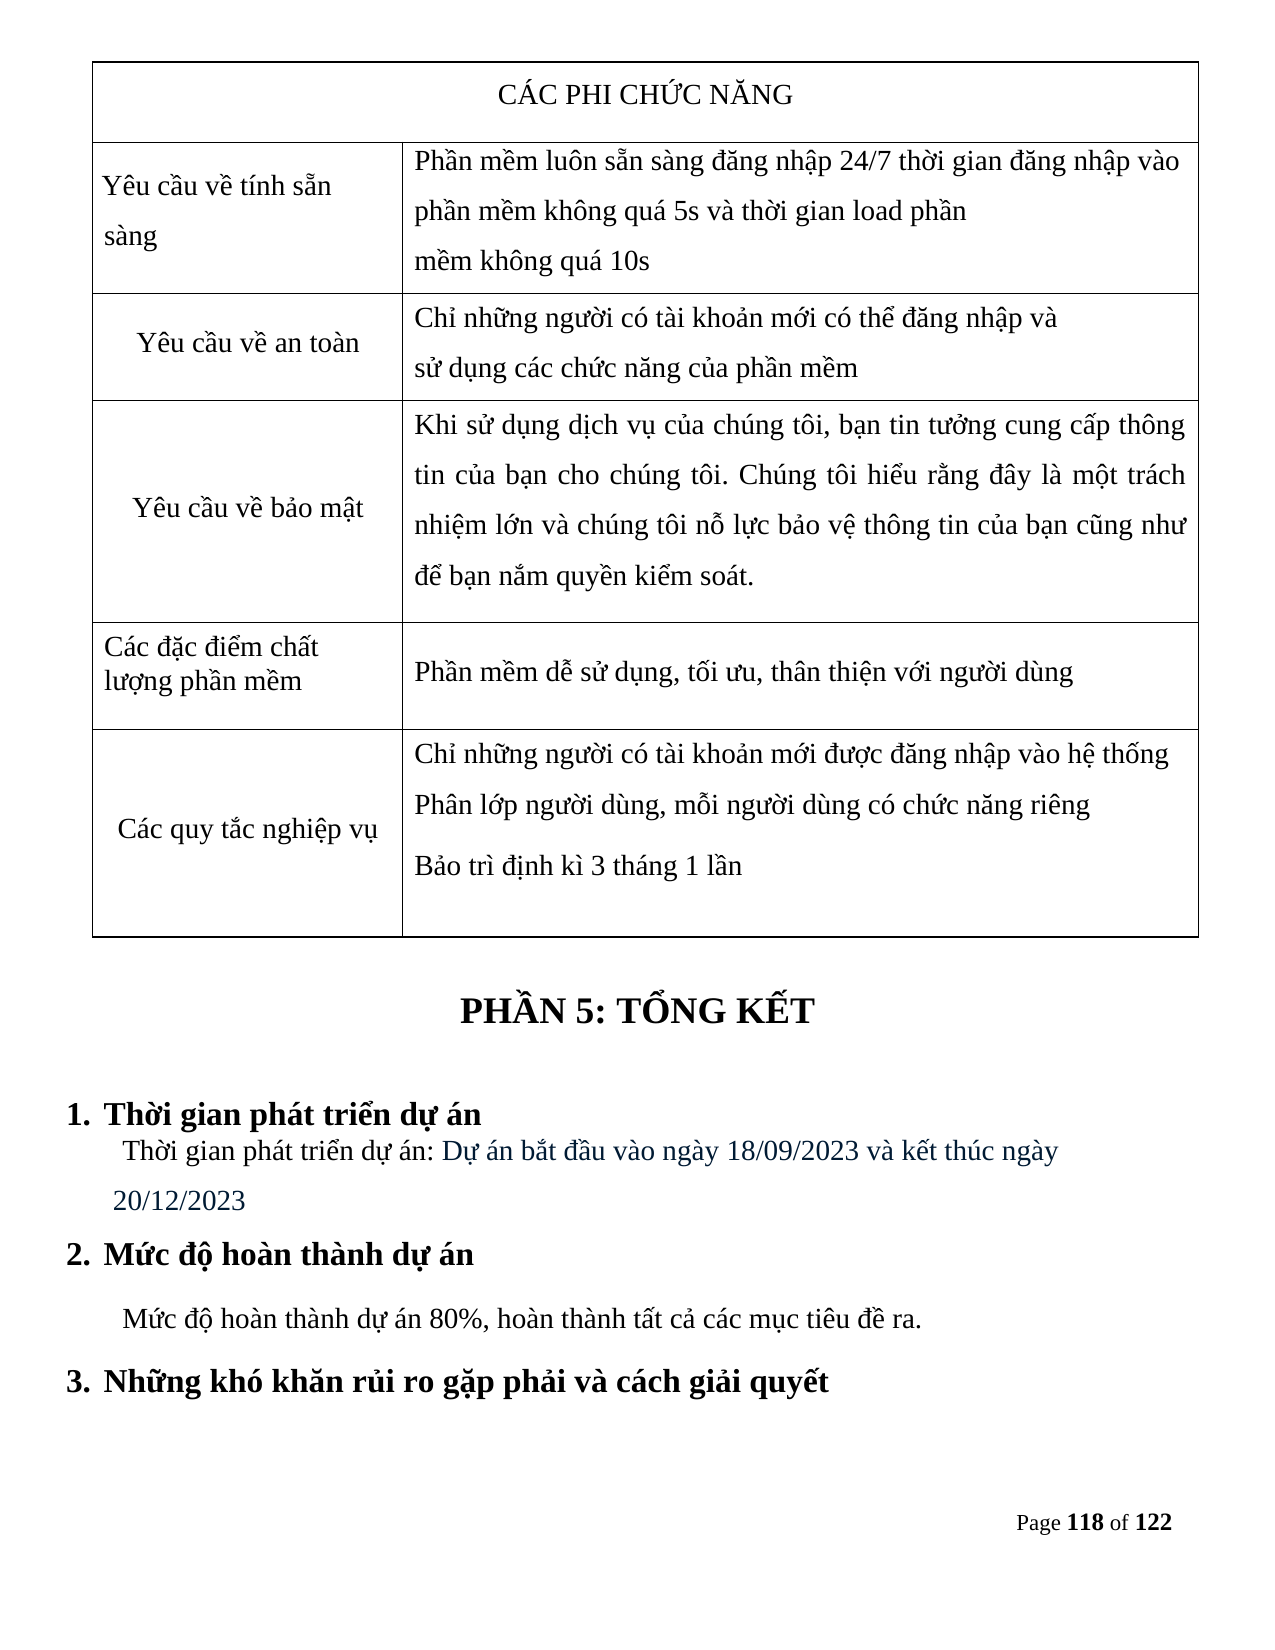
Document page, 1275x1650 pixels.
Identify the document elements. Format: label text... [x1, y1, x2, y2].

table_cell Các quy tắc nghiệp vụ [93, 730, 402, 936]
table_cell Khi sử dụng dịch vụ của chúng tôi, bạn tin tưởng cung cấp thông tin của bạn cho chúng tôi. Chúng tôi hiểu rằng đây là một trách nhiệm lớn và chúng tôi nỗ lực bảo vệ thông tin của bạn cũng như để bạn nắm quyền kiểm soát. [403, 401, 1198, 622]
table_cell Chỉ những người có tài khoản mới có thể đăng nhập và sử dụng các chức năng của phần mềm [403, 294, 1198, 399]
table_cell Yêu cầu về tính sẵn sàng [93, 143, 402, 293]
subtitle PHẦN 5: TỔNG KẾT [103, 988, 1172, 1032]
table_cell Yêu cầu về an toàn [93, 294, 402, 399]
text Mức độ hoàn thành dự án 80%, hoàn thành tất cả các mục tiêu đề ra. [122, 1301, 1172, 1335]
subtitle Mức độ hoàn thành dự án [66, 1234, 1172, 1272]
table_cell Chỉ những người có tài khoản mới được đăng nhập vào hệ thống Phân lớp người dùng, mỗi người dùng có chức năng riêng Bảo trì định kì 3 tháng 1 lần [403, 730, 1198, 936]
table_cell Yêu cầu về bảo mật [93, 401, 402, 622]
table_header CÁC PHI CHỨC NĂNG [93, 63, 1198, 142]
subtitle Thời gian phát triển dự án [66, 1094, 1172, 1133]
table_cell Các đặc điểm chất lượng phần mềm [93, 623, 402, 729]
text Thời gian phát triển dự án: Dự án bắt đầu vào ngày 18/09/2023 và kết thúc ngày 20/12/2023 [113, 1133, 1172, 1217]
table_cell Phần mềm dễ sử dụng, tối ưu, thân thiện với người dùng [403, 623, 1198, 729]
table_cell Phần mềm luôn sẵn sàng đăng nhập 24/7 thời gian đăng nhập vào phần mềm không quá 5s và thời gian load phần mềm không quá 10s [403, 143, 1198, 293]
subtitle Những khó khăn rủi ro gặp phải và cách giải quyết [66, 1361, 1172, 1399]
